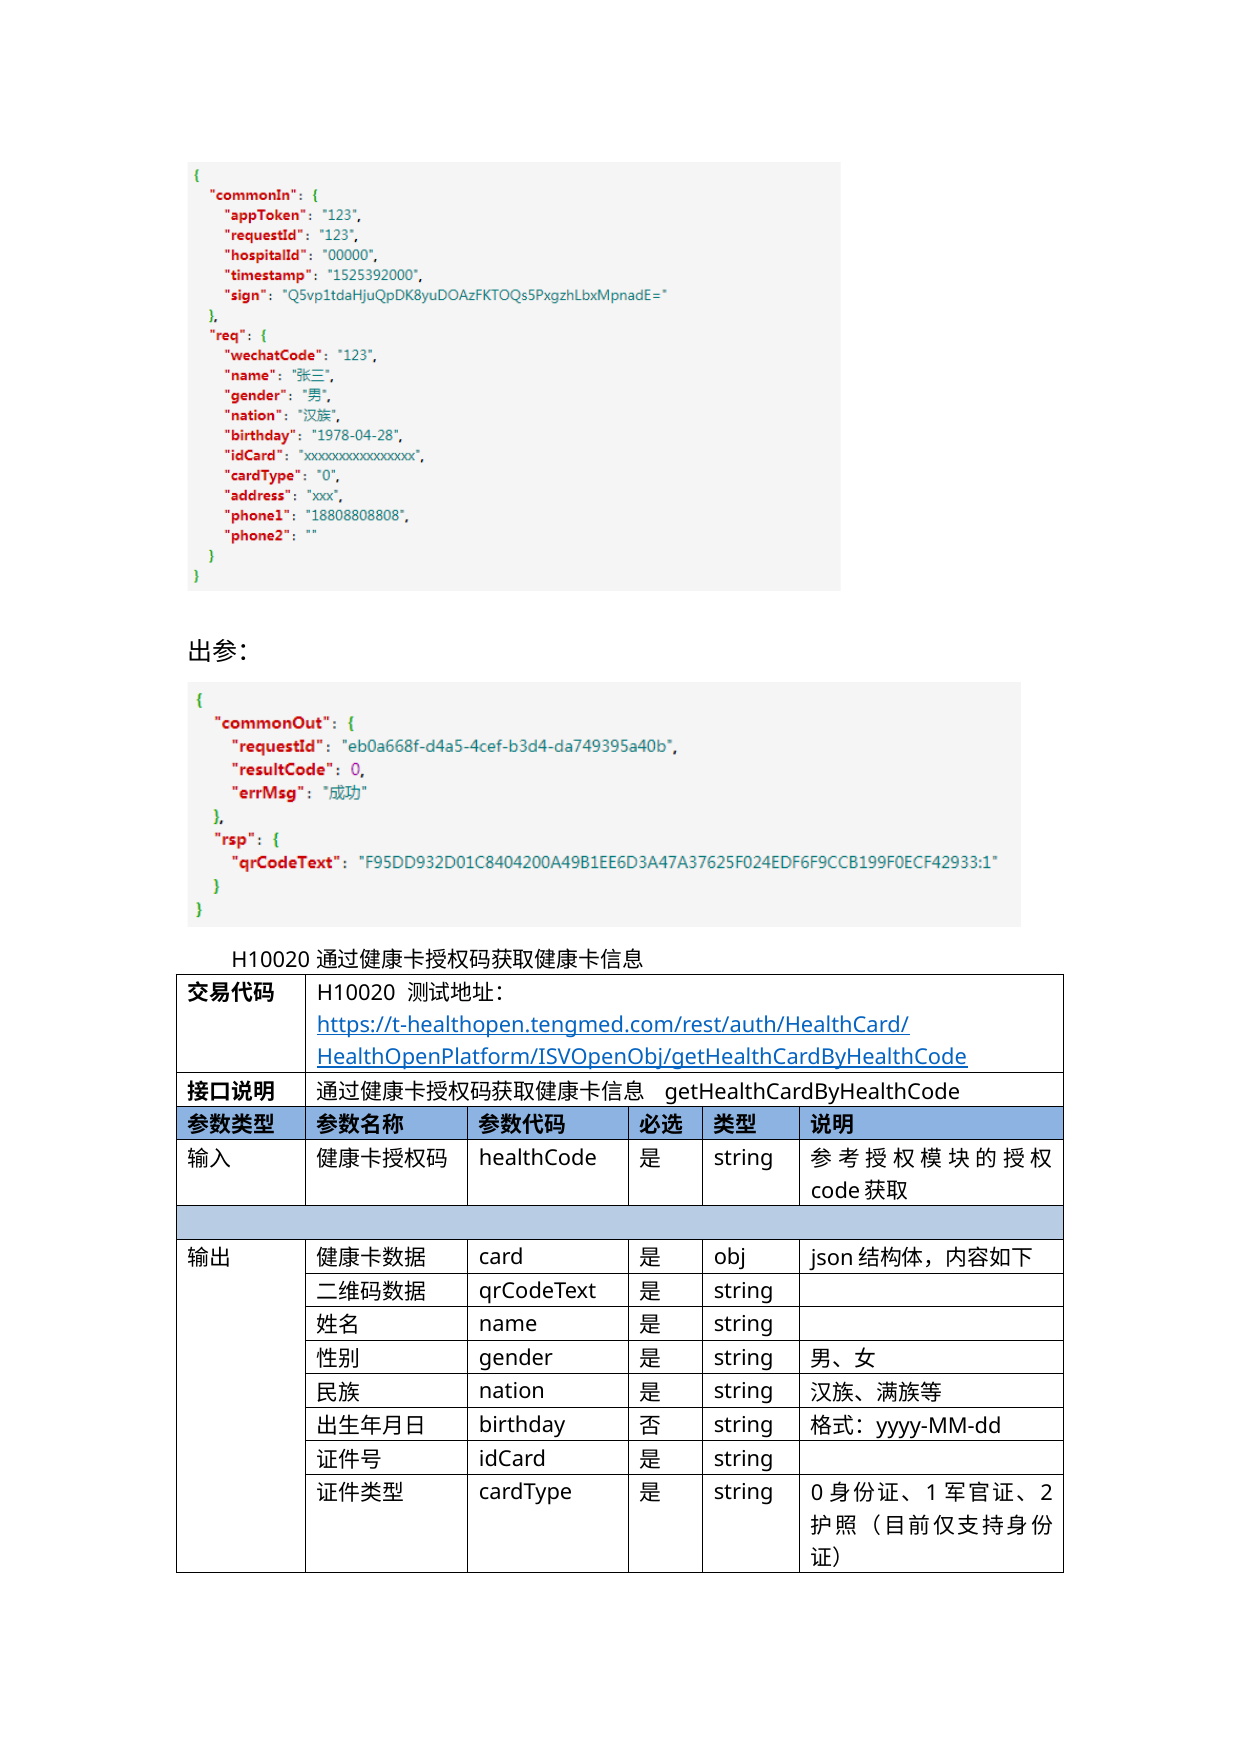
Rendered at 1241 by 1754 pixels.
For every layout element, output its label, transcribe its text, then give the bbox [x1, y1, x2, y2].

table_cell cardType [468, 1475, 628, 1572]
table_cell 输入 [177, 1140, 305, 1205]
text H10020 通过健康卡授权码获取健康卡信息 [231, 942, 1053, 974]
table_cell string [703, 1475, 799, 1572]
table_cell healthCode [468, 1140, 628, 1205]
picture [187, 682, 1021, 927]
table_cell 出生年月日 [306, 1408, 467, 1440]
table_cell name [468, 1307, 628, 1339]
table_cell 0身份证、1军官证、2护照（目前仅支持身份证） [800, 1475, 1063, 1572]
table_cell string [703, 1307, 799, 1339]
table_cell json结构体，内容如下 [800, 1240, 1063, 1272]
table_cell 格式：yyyy-MM-dd [800, 1408, 1063, 1440]
table_header H10020 测试地址： https://t-healthopen.tengmed.com/rest/auth/HealthCard/HealthOpenPlatform/ISVOpenObj/getHealthCardByHealthCode [306, 975, 1063, 1072]
table_cell [177, 1206, 1063, 1239]
table_cell 性别 [306, 1341, 467, 1373]
table_cell 证件类型 [306, 1475, 467, 1572]
table_cell 参数类型 [177, 1107, 305, 1139]
table_cell 参数代码 [468, 1107, 628, 1139]
table_cell 接口说明 [177, 1073, 305, 1106]
table_cell [800, 1441, 1063, 1474]
table_cell 二维码数据 [306, 1274, 467, 1306]
table_cell 是 [629, 1341, 702, 1373]
table_cell obj [703, 1240, 799, 1272]
table_cell string [703, 1140, 799, 1205]
table_cell gender [468, 1341, 628, 1373]
table_cell 是 [629, 1307, 702, 1339]
table_cell 否 [629, 1408, 702, 1440]
table_cell nation [468, 1374, 628, 1407]
table_cell 通过健康卡授权码获取健康卡信息 getHealthCardByHealthCode [306, 1073, 1063, 1106]
table_cell idCard [468, 1441, 628, 1474]
table_cell 男、女 [800, 1341, 1063, 1373]
table_cell 类型 [703, 1107, 799, 1139]
table_cell 民族 [306, 1374, 467, 1407]
table_cell 是 [629, 1475, 702, 1572]
table_cell [800, 1274, 1063, 1306]
table_cell 证件号 [306, 1441, 467, 1474]
table_cell 是 [629, 1140, 702, 1205]
table_cell 参考授权模块的授权code获取 [800, 1140, 1063, 1205]
table_cell [800, 1307, 1063, 1339]
table_cell 健康卡数据 [306, 1240, 467, 1272]
table_cell string [703, 1374, 799, 1407]
text 出参： [187, 617, 1053, 682]
table_cell card [468, 1240, 628, 1272]
table_cell 姓名 [306, 1307, 467, 1339]
table_cell 健康卡授权码 [306, 1140, 467, 1205]
table_cell birthday [468, 1408, 628, 1440]
table_cell 输出 [177, 1240, 305, 1572]
table_header 交易代码 [177, 975, 305, 1072]
table_cell string [703, 1408, 799, 1440]
table_cell 是 [629, 1274, 702, 1306]
table_cell qrCodeText [468, 1274, 628, 1306]
table_cell 汉族、满族等 [800, 1374, 1063, 1407]
picture [187, 162, 841, 591]
table_cell 是 [629, 1374, 702, 1407]
table_cell 说明 [800, 1107, 1063, 1139]
table_cell string [703, 1341, 799, 1373]
table_cell 是 [629, 1441, 702, 1474]
table_cell string [703, 1274, 799, 1306]
table_cell 必选 [629, 1107, 702, 1139]
table_cell 是 [629, 1240, 702, 1272]
table_cell string [703, 1441, 799, 1474]
table_cell 参数名称 [306, 1107, 467, 1139]
